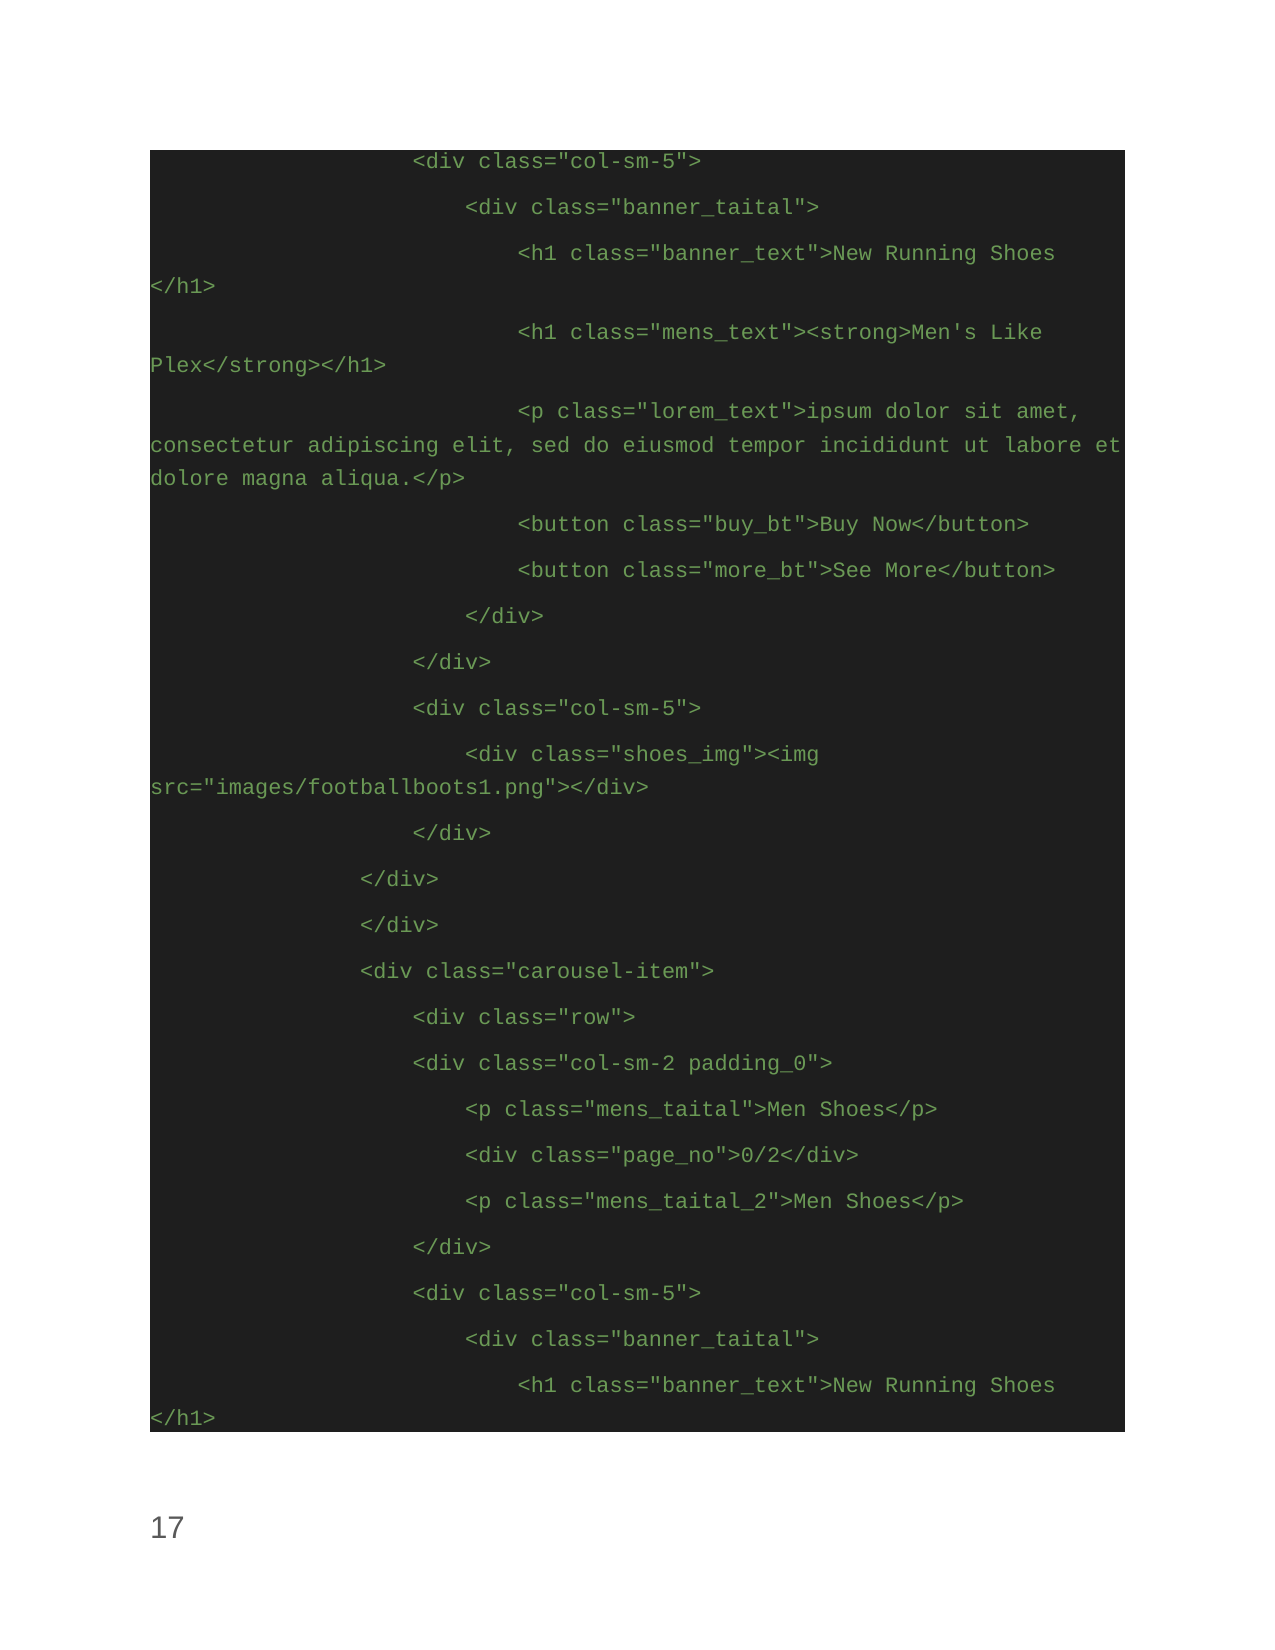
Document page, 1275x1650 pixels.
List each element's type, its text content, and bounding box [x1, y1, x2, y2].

text <button class="more_bt">See More</button> [150, 559, 1125, 584]
text </div> [150, 822, 1125, 847]
text <div class="banner_taital"> [150, 196, 1125, 221]
text <h1 class="banner_text">New Running Shoes </h1> [150, 242, 1125, 300]
text <div class="shoes_img"><img src="images/footballboots1.png"></div> [150, 743, 1125, 801]
text </div> [150, 651, 1125, 676]
text <p class="mens_taital">Men Shoes</p> [150, 1098, 1125, 1123]
text <p class="mens_taital_2">Men Shoes</p> [150, 1190, 1125, 1215]
text <button class="buy_bt">Buy Now</button> [150, 513, 1125, 538]
text <div class="col-sm-5"> [150, 1282, 1125, 1307]
text <div class="col-sm-5"> [150, 697, 1125, 722]
text <div class="col-sm-5"> [150, 150, 1125, 175]
text <div class="carousel-item"> [150, 960, 1125, 985]
text <div class="page_no">0/2</div> [150, 1144, 1125, 1169]
text </div> [150, 605, 1125, 630]
text </div> [150, 868, 1125, 893]
text <div class="row"> [150, 1006, 1125, 1031]
text <h1 class="banner_text">New Running Shoes </h1> [150, 1374, 1125, 1432]
text <div class="banner_taital"> [150, 1328, 1125, 1353]
text <div class="col-sm-2 padding_0"> [150, 1052, 1125, 1077]
text <h1 class="mens_text"><strong>Men's Like Plex</strong></h1> [150, 321, 1125, 379]
text </div> [150, 914, 1125, 939]
text </div> [150, 1236, 1125, 1261]
text <p class="lorem_text">ipsum dolor sit amet, consectetur adipiscing elit, sed do eiusmod tempor incididunt ut labore et dolore magna aliqua.</p> [150, 401, 1125, 492]
